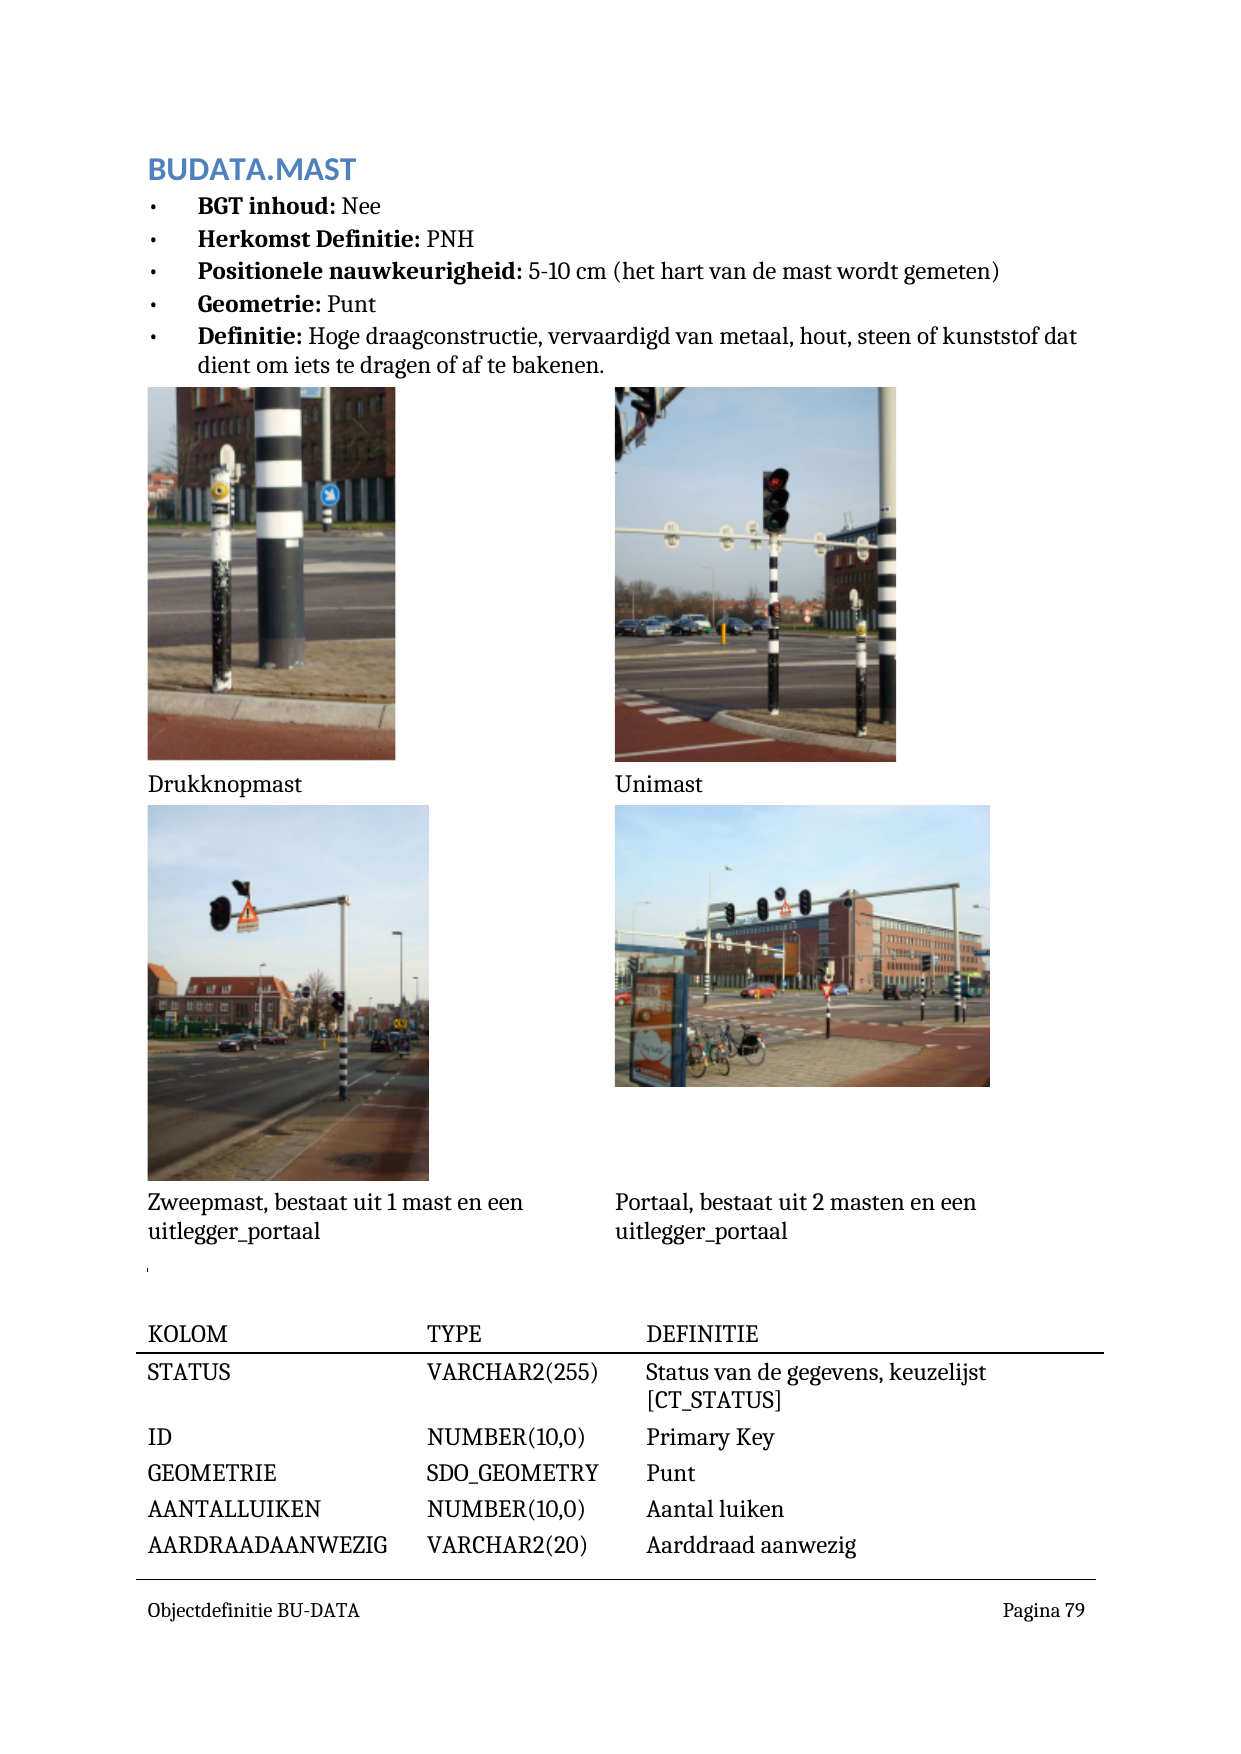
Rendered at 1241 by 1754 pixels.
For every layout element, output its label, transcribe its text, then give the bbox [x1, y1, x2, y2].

list Herkomst Definitie: PNH [148, 224, 1093, 253]
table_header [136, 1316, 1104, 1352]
list Positionele nauwkeurigheid: 5-10 cm (het hart van de mast wordt gemeten) [148, 257, 1093, 286]
list BGT inhoud: Nee [148, 192, 1093, 221]
picture [147, 387, 396, 762]
list Definitie: Hoge draagconstructie, vervaardigd van metaal, hout, steen of kunststof dat dient om iets te dragen of af te bakenen. [148, 322, 1093, 379]
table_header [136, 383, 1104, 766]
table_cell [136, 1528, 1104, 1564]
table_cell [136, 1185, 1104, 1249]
subtitle BUDATA.MAST [148, 148, 1093, 188]
picture [614, 805, 990, 1087]
list Geometrie: Punt [148, 289, 1093, 318]
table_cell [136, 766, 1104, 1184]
picture [147, 805, 429, 1181]
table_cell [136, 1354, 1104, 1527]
picture [614, 387, 897, 762]
